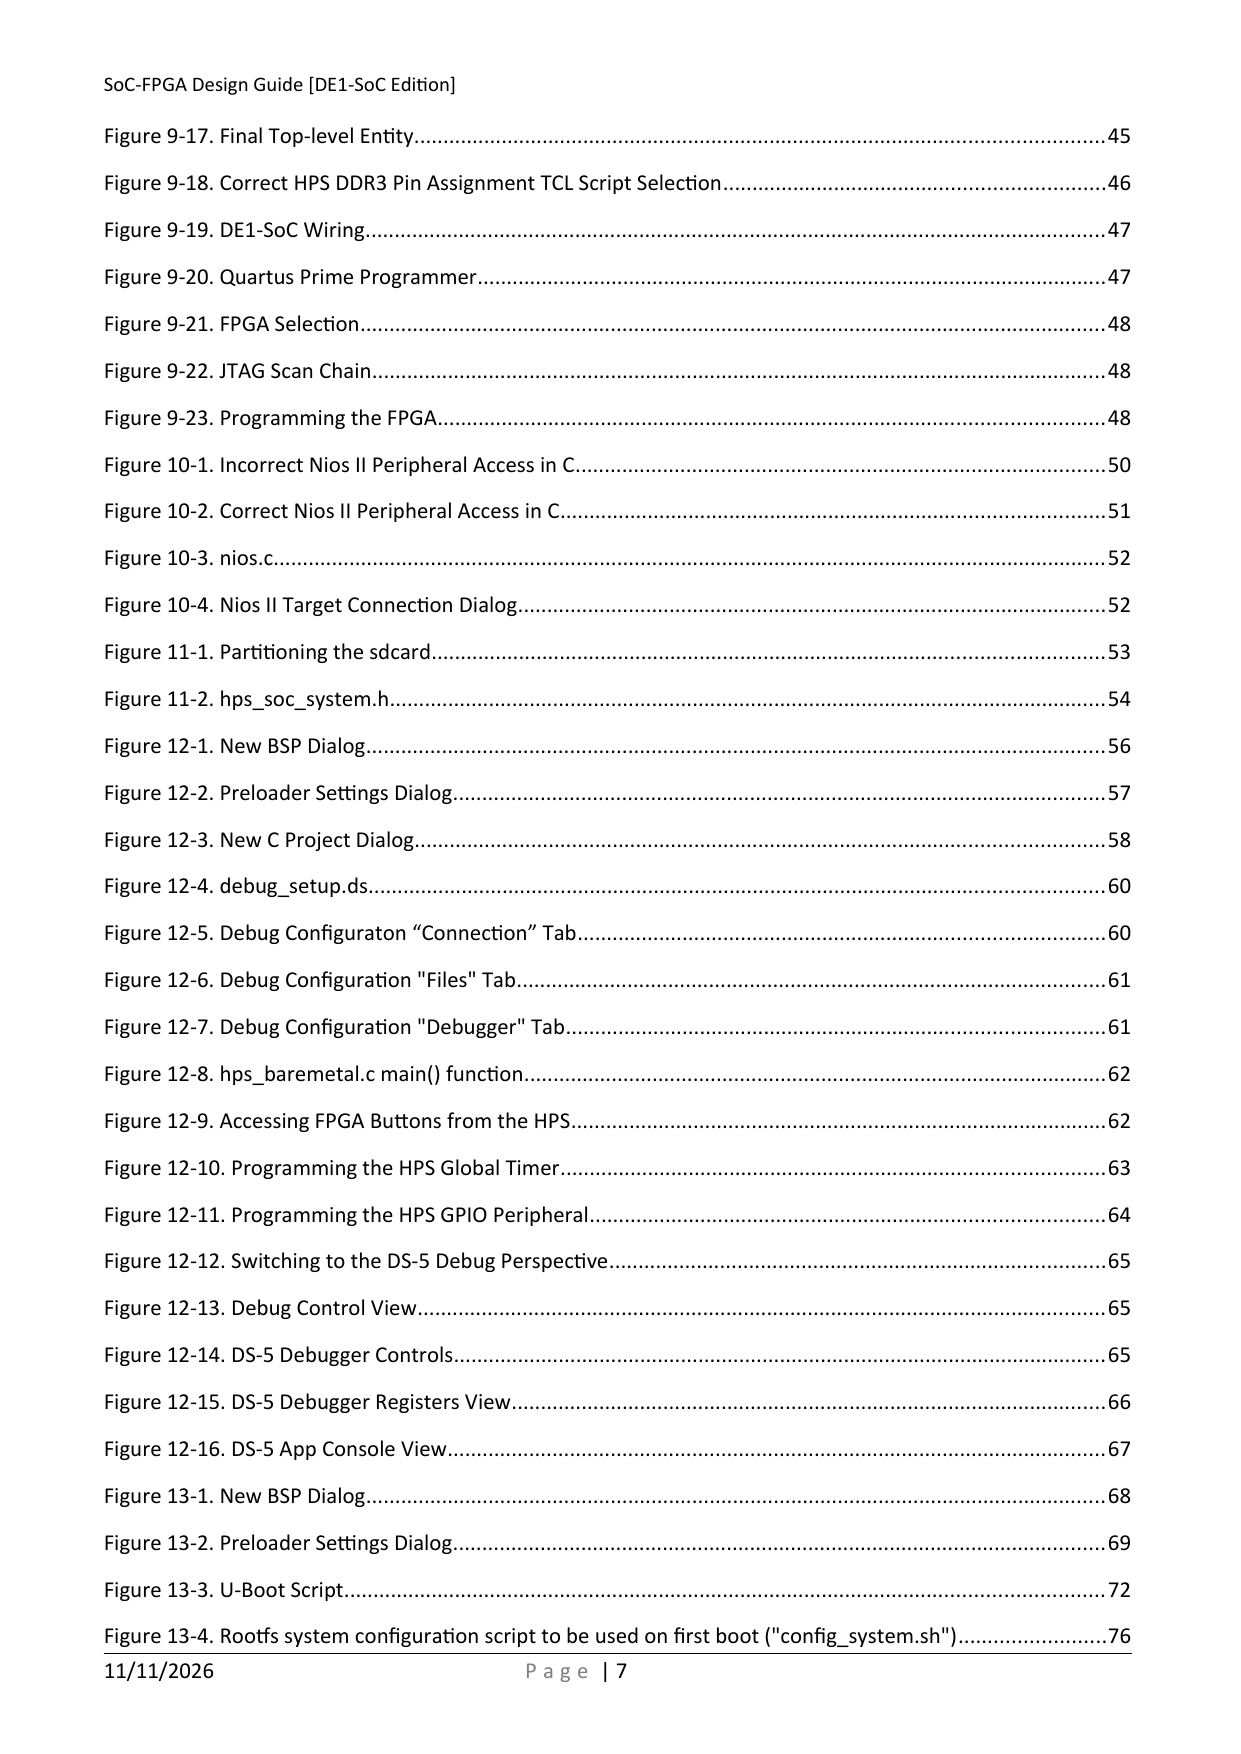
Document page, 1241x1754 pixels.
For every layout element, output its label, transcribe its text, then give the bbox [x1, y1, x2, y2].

text Figure 11-2. hps_soc_system.h 54 [103, 684, 1132, 712]
text Figure 12-3. New C Project Dialog 58 [103, 825, 1132, 853]
text Figure 10-1. Incorrect Nios II Peripheral Access in C 50 [103, 450, 1132, 478]
text Figure 9-18. Correct HPS DDR3 Pin Assignment TCL Script Selection 46 [103, 168, 1132, 197]
text Figure 12-7. Debug Configuration "Debugger" Tab 61 [103, 1012, 1132, 1040]
text Figure 12-14. DS-5 Debugger Controls 65 [103, 1340, 1132, 1368]
text Figure 13-2. Preloader Settings Dialog 69 [103, 1528, 1132, 1556]
text Figure 12-2. Preloader Settings Dialog 57 [103, 778, 1132, 806]
text Figure 12-12. Switching to the DS-5 Debug Perspective 65 [103, 1247, 1132, 1275]
text Figure 9-17. Final Top-level Entity 45 [103, 122, 1132, 150]
text Figure 12-13. Debug Control View 65 [103, 1293, 1132, 1322]
text Figure 13-3. U-Boot Script 72 [103, 1575, 1132, 1603]
text Figure 9-23. Programming the FPGA 48 [103, 403, 1132, 431]
text Figure 9-22. JTAG Scan Chain 48 [103, 356, 1132, 384]
text Figure 10-2. Correct Nios II Peripheral Access in C 51 [103, 497, 1132, 525]
text Figure 12-1. New BSP Dialog 56 [103, 731, 1132, 759]
text Figure 12-15. DS-5 Debugger Registers View 66 [103, 1387, 1132, 1415]
text Figure 11-1. Partitioning the sdcard 53 [103, 637, 1132, 665]
text Figure 13-4. Rootfs system configuration script to be used on first boot ("config_system.sh") 76 [103, 1622, 1132, 1650]
text Figure 9-21. FPGA Selection 48 [103, 309, 1132, 337]
text Figure 12-8. hps_baremetal.c main() function 62 [103, 1059, 1132, 1087]
text Figure 10-3. nios.c 52 [103, 543, 1132, 572]
text Figure 9-19. DE1-SoC Wiring 47 [103, 215, 1132, 243]
text Figure 12-6. Debug Configuration "Files" Tab 61 [103, 965, 1132, 993]
text Figure 10-4. Nios II Target Connection Dialog 52 [103, 590, 1132, 618]
text Figure 12-10. Programming the HPS Global Timer 63 [103, 1153, 1132, 1181]
text Figure 12-16. DS-5 App Console View 67 [103, 1434, 1132, 1462]
text Figure 12-4. debug_setup.ds 60 [103, 872, 1132, 900]
text Figure 12-9. Accessing FPGA Buttons from the HPS 62 [103, 1106, 1132, 1134]
text Figure 12-11. Programming the HPS GPIO Peripheral 64 [103, 1200, 1132, 1228]
text Figure 13-1. New BSP Dialog 68 [103, 1481, 1132, 1509]
text Figure 12-5. Debug Configuraton “Connection” Tab 60 [103, 918, 1132, 947]
text Figure 9-20. Quartus Prime Programmer 47 [103, 262, 1132, 290]
